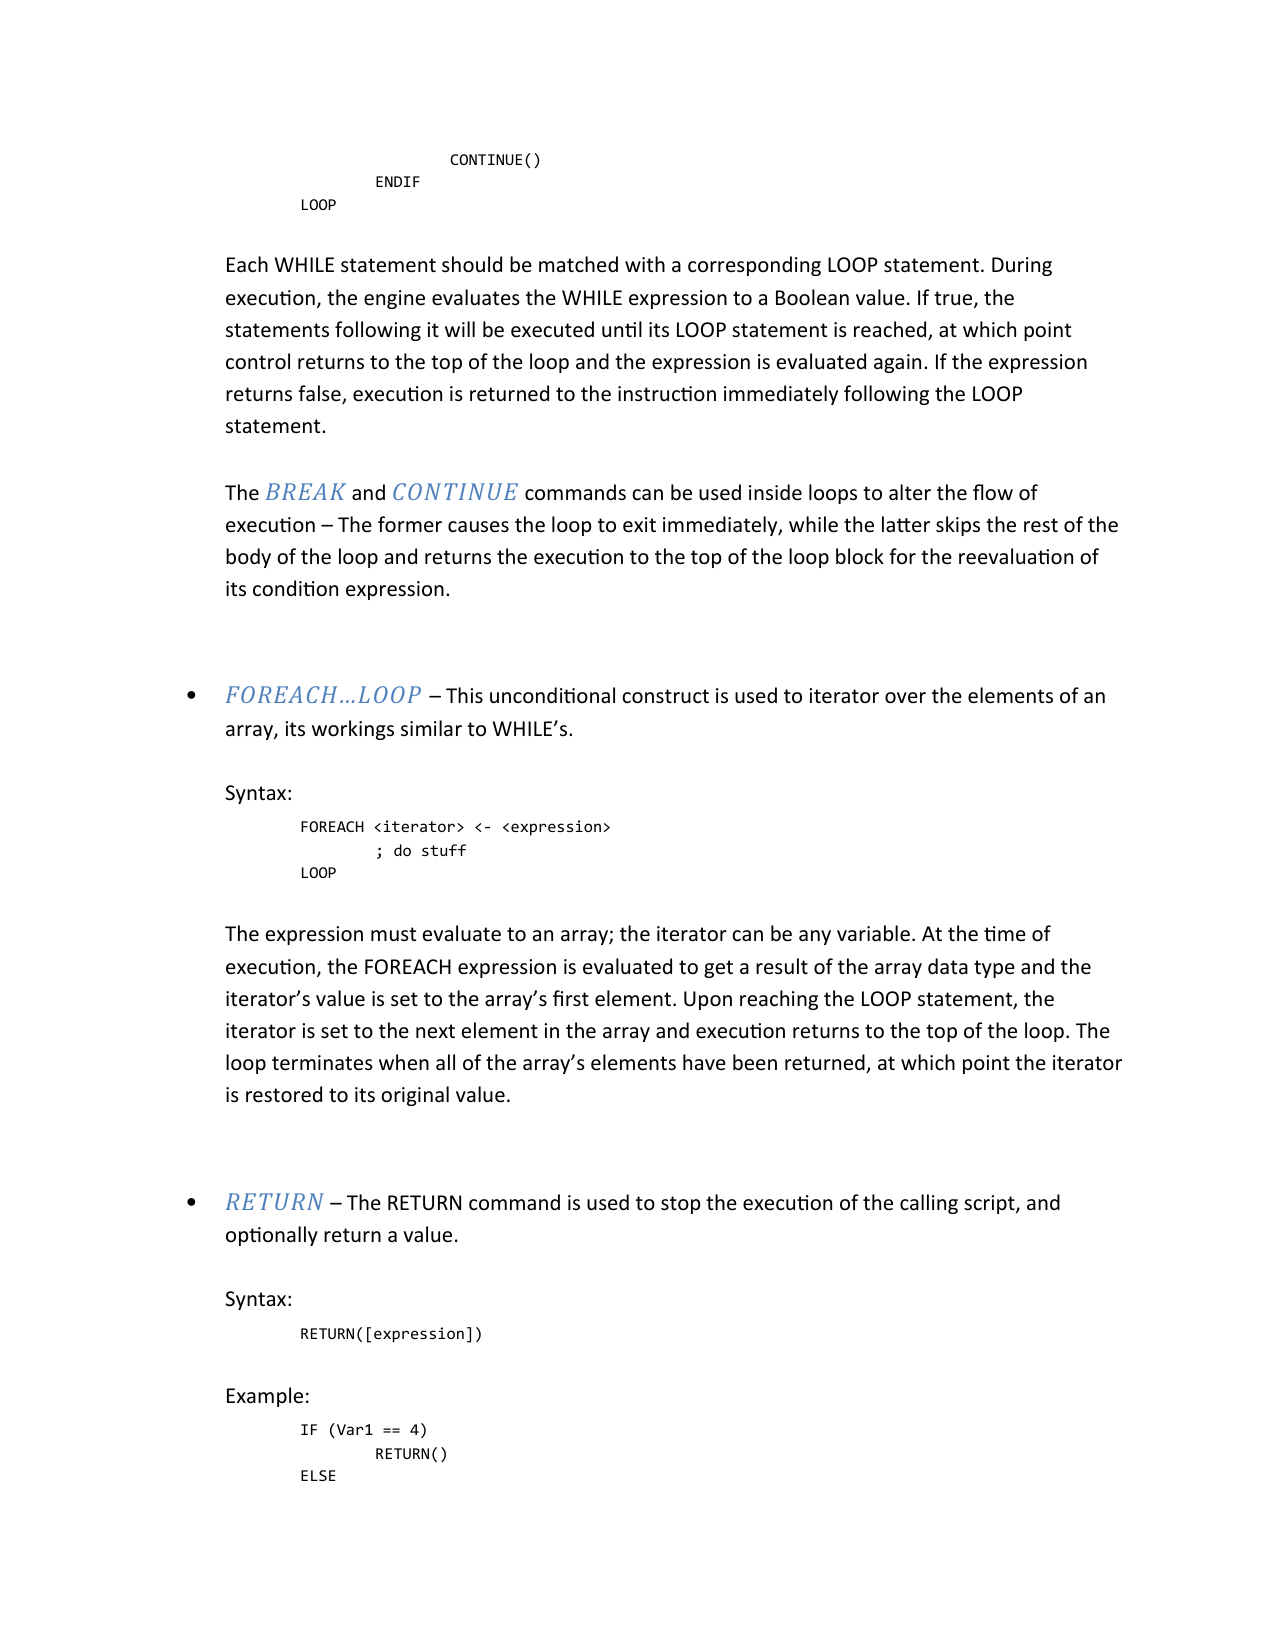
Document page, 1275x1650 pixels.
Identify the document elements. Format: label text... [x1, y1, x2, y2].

list FOREACH…LOOP – This unconditional construct is used to iterator over the elements of an array, its workings similar to WHILE’s. Syntax: FOREACH <iterator> <- <expression> ; do stuff LOOP The expression must evaluate to an array; the iterator can be any variable. At the time of execution, the FOREACH expression is evaluated to get a result of the array data type and the iterator’s value is set to the array’s first element. Upon reaching the LOOP statement, the iterator is set to the next element in the array and execution returns to the top of the loop. The loop terminates when all of the array’s elements have been returned, at which point the iterator is restored to its original value. [187, 680, 1125, 1108]
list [187, 150, 1125, 602]
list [187, 1187, 1125, 1486]
